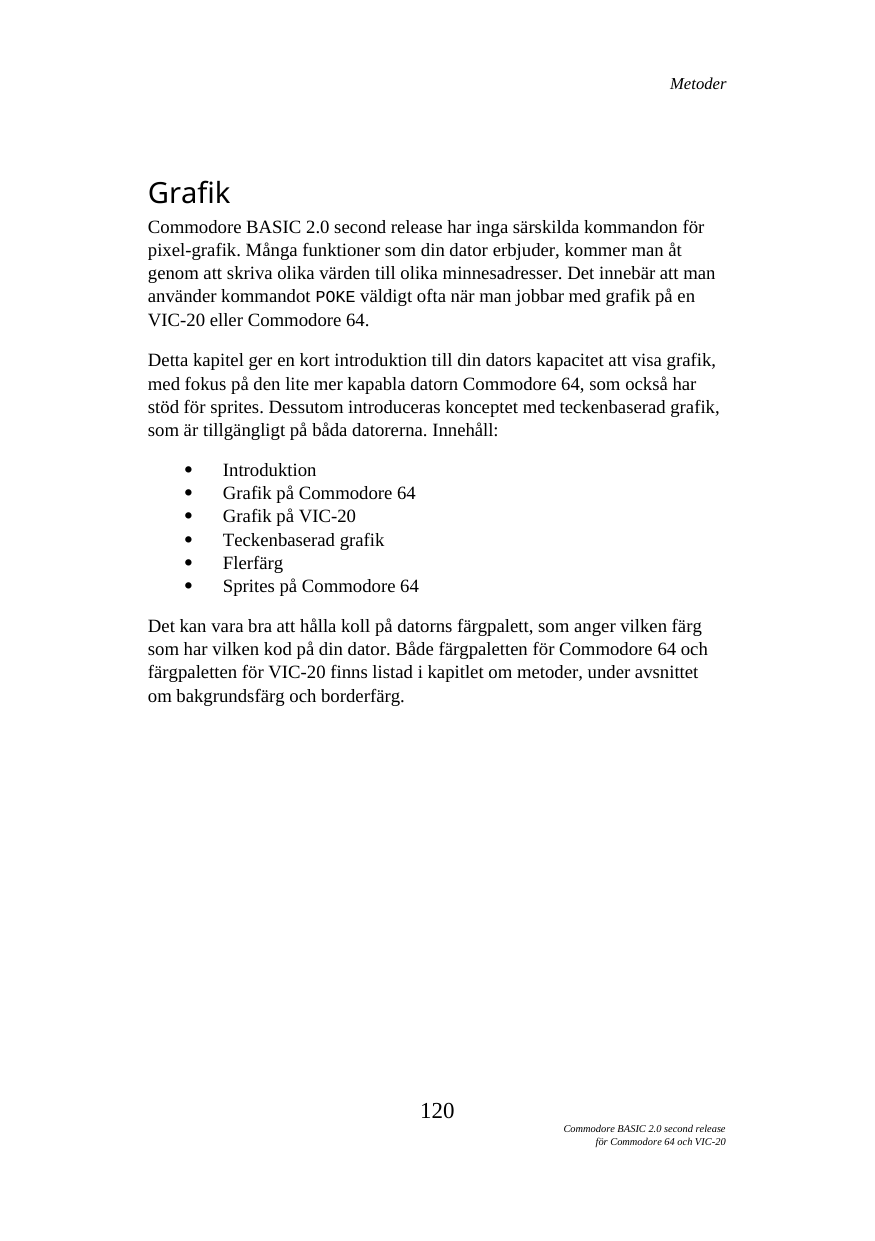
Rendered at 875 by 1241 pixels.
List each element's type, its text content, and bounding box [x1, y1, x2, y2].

text Commodore BASIC 2.0 second release har inga särskilda kommandon för pixel-grafik. Många funktioner som din dator erbjuder, kommer man åt genom att skriva olika värden till olika minnesadresser. Det innebär att man använder kommandot POKE väldigt ofta när man jobbar med grafik på en VIC-20 eller Commodore 64. [148, 216, 726, 331]
list Flerfärg [185, 552, 726, 573]
list Grafik på Commodore 64 [185, 482, 726, 504]
text Detta kapitel ger en kort introduktion till din dators kapacitet att visa grafik, med fokus på den lite mer kapabla datorn Commodore 64, som också har stöd för sprites. Dessutom introduceras konceptet med teckenbaserad grafik, som är tillgängligt på båda datorerna. Innehåll: [148, 349, 726, 441]
subtitle Grafik [148, 173, 726, 212]
list Grafik på VIC-20 [185, 505, 726, 527]
text Det kan vara bra att hålla koll på datorns färgpalett, som anger vilken färg som har vilken kod på din dator. Både färgpaletten för Commodore 64 och färgpaletten för VIC-20 finns listad i kapitlet om metoder, under avsnittet om bakgrundsfärg och borderfärg. [148, 615, 726, 706]
list Introduktion [185, 459, 726, 480]
list Sprites på Commodore 64 [185, 575, 726, 597]
list Teckenbaserad grafik [185, 528, 726, 550]
